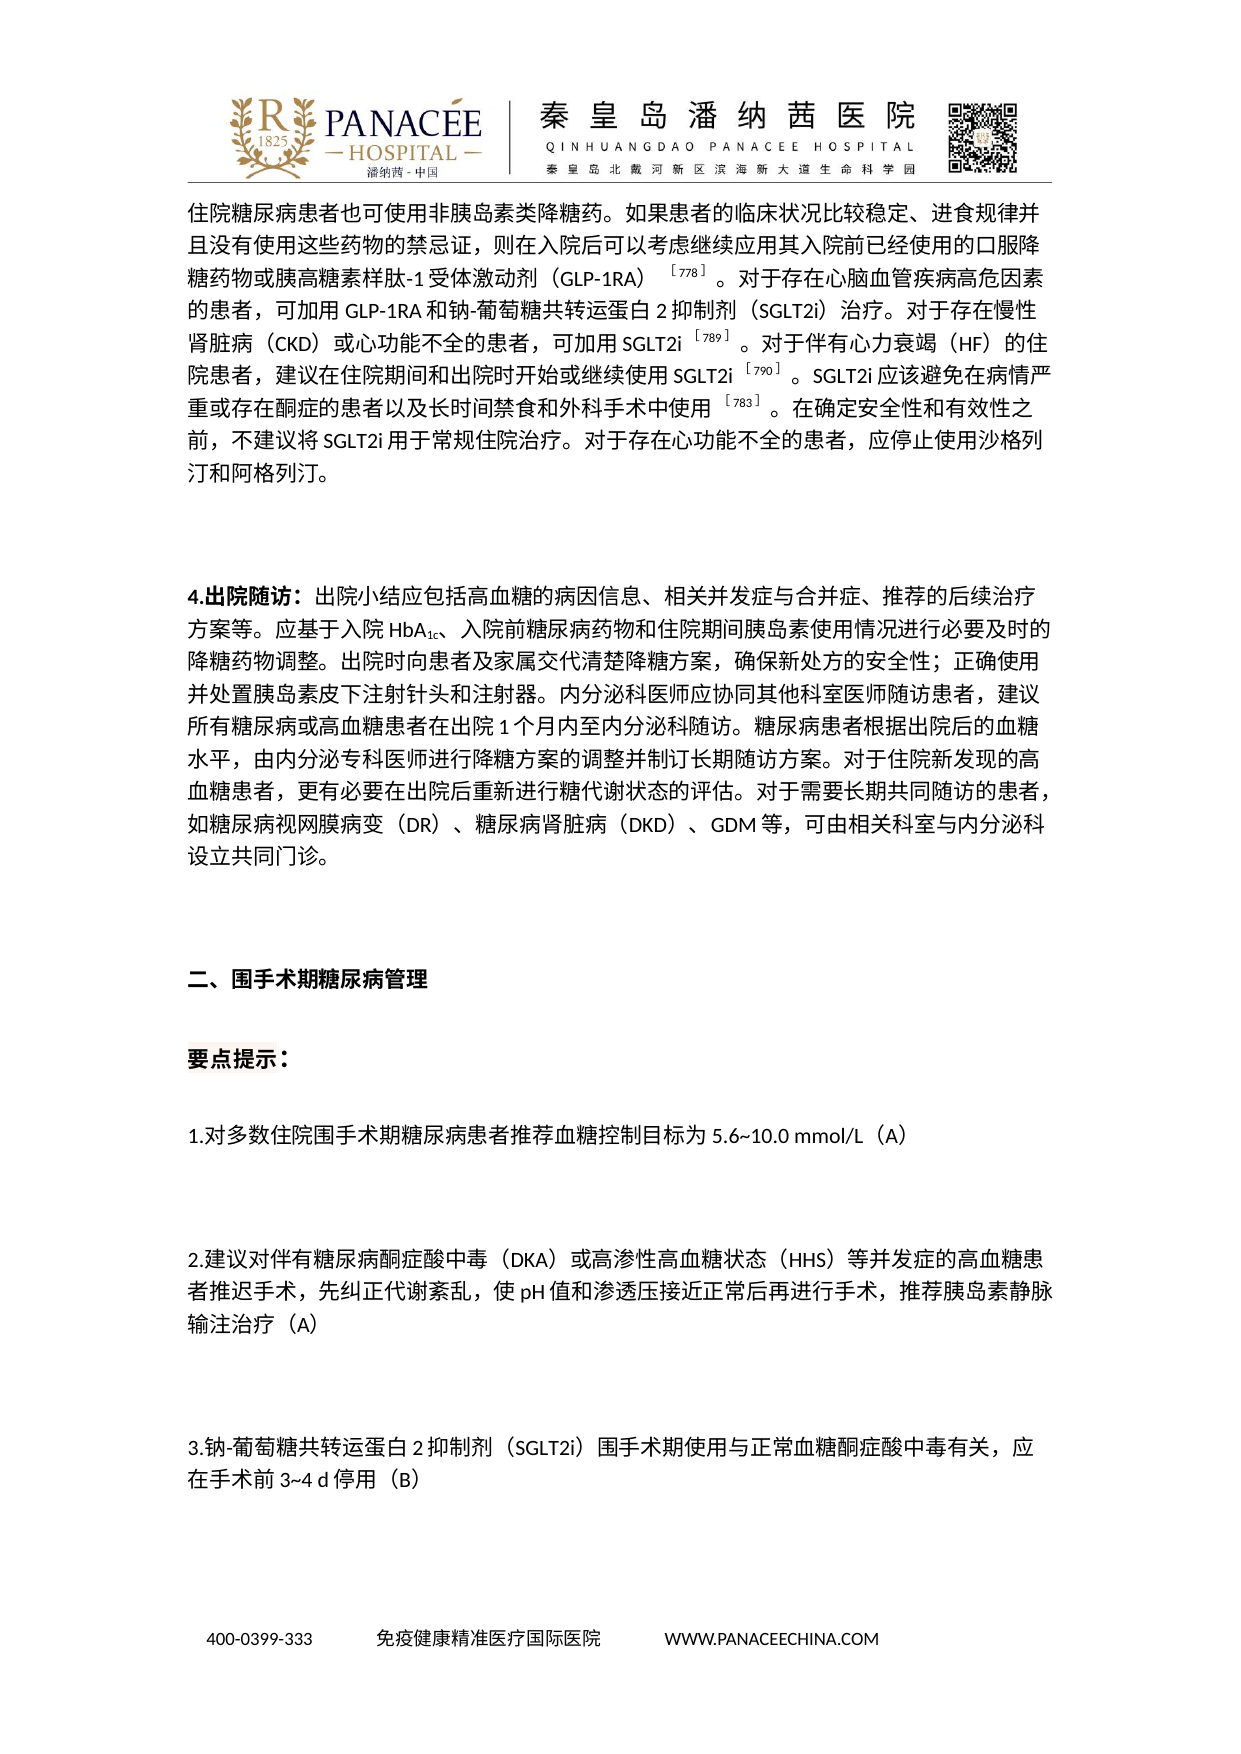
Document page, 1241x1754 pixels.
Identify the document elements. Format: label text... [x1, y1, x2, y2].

text 3.钠-葡萄糖共转运蛋白2抑制剂（SGLT2i）围手术期使用与正常血糖酮症酸中毒有关，应在手术前3~4 d停用（B） [187, 1429, 1053, 1494]
text 住院糖尿病患者也可使用非胰岛素类降糖药。如果患者的临床状况比较稳定、进食规律并且没有使用这些药物的禁忌证，则在入院后可以考虑继续应用其入院前已经使用的口服降糖药物或胰高糖素样肽-1受体激动剂（GLP-1RA） ［ 778 ］ 。对于存在心脑血管疾病高危因素的患者，可加用GLP-1RA和钠-葡萄糖共转运蛋白2抑制剂（SGLT2i）治疗。对于存在慢性肾脏病（CKD）或心功能不全的患者，可加用SGLT2i ［ 789 ］ 。对于伴有心力衰竭（HF）的住院患者，建议在住院期间和出院时开始或继续使用SGLT2i ［ 790 ］ 。SGLT2i应该避免在病情严重或存在酮症的患者以及长时间禁食和外科手术中使用 ［ 783 ］ 。在确定安全性和有效性之前，不建议将SGLT2i用于常规住院治疗。对于存在心功能不全的患者，应停止使用沙格列汀和阿格列汀。 [187, 195, 1053, 488]
text 二、围手术期糖尿病管理 [187, 962, 1053, 994]
text 要点提示： [187, 1024, 1053, 1089]
text 4.出院随访：出院小结应包括高血糖的病因信息、相关并发症与合并症、推荐的后续治疗方案等。应基于入院HbA1c、入院前糖尿病药物和住院期间胰岛素使用情况进行必要及时的降糖药物调整。出院时向患者及家属交代清楚降糖方案，确保新处方的安全性；正确使用并处置胰岛素皮下注射针头和注射器。内分泌科医师应协同其他科室医师随访患者，建议所有糖尿病或高血糖患者在出院1个月内至内分泌科随访。糖尿病患者根据出院后的血糖水平，由内分泌专科医师进行降糖方案的调整并制订长期随访方案。对于住院新发现的高血糖患者，更有必要在出院后重新进行糖代谢状态的评估。对于需要长期共同随访的患者，如糖尿病视网膜病变（DR）、糖尿病肾脏病（DKD）、GDM等，可由相关科室与内分泌科设立共同门诊。 [187, 579, 1053, 871]
picture [187, 90, 1053, 183]
text 2.建议对伴有糖尿病酮症酸中毒（DKA）或高渗性高血糖状态（HHS）等并发症的高血糖患者推迟手术，先纠正代谢紊乱，使pH值和渗透压接近正常后再进行手术，推荐胰岛素静脉输注治疗（A） [187, 1241, 1053, 1339]
text 1.对多数住院围手术期糖尿病患者推荐血糖控制目标为5.6~10.0 mmol/L（A） [187, 1118, 1053, 1150]
